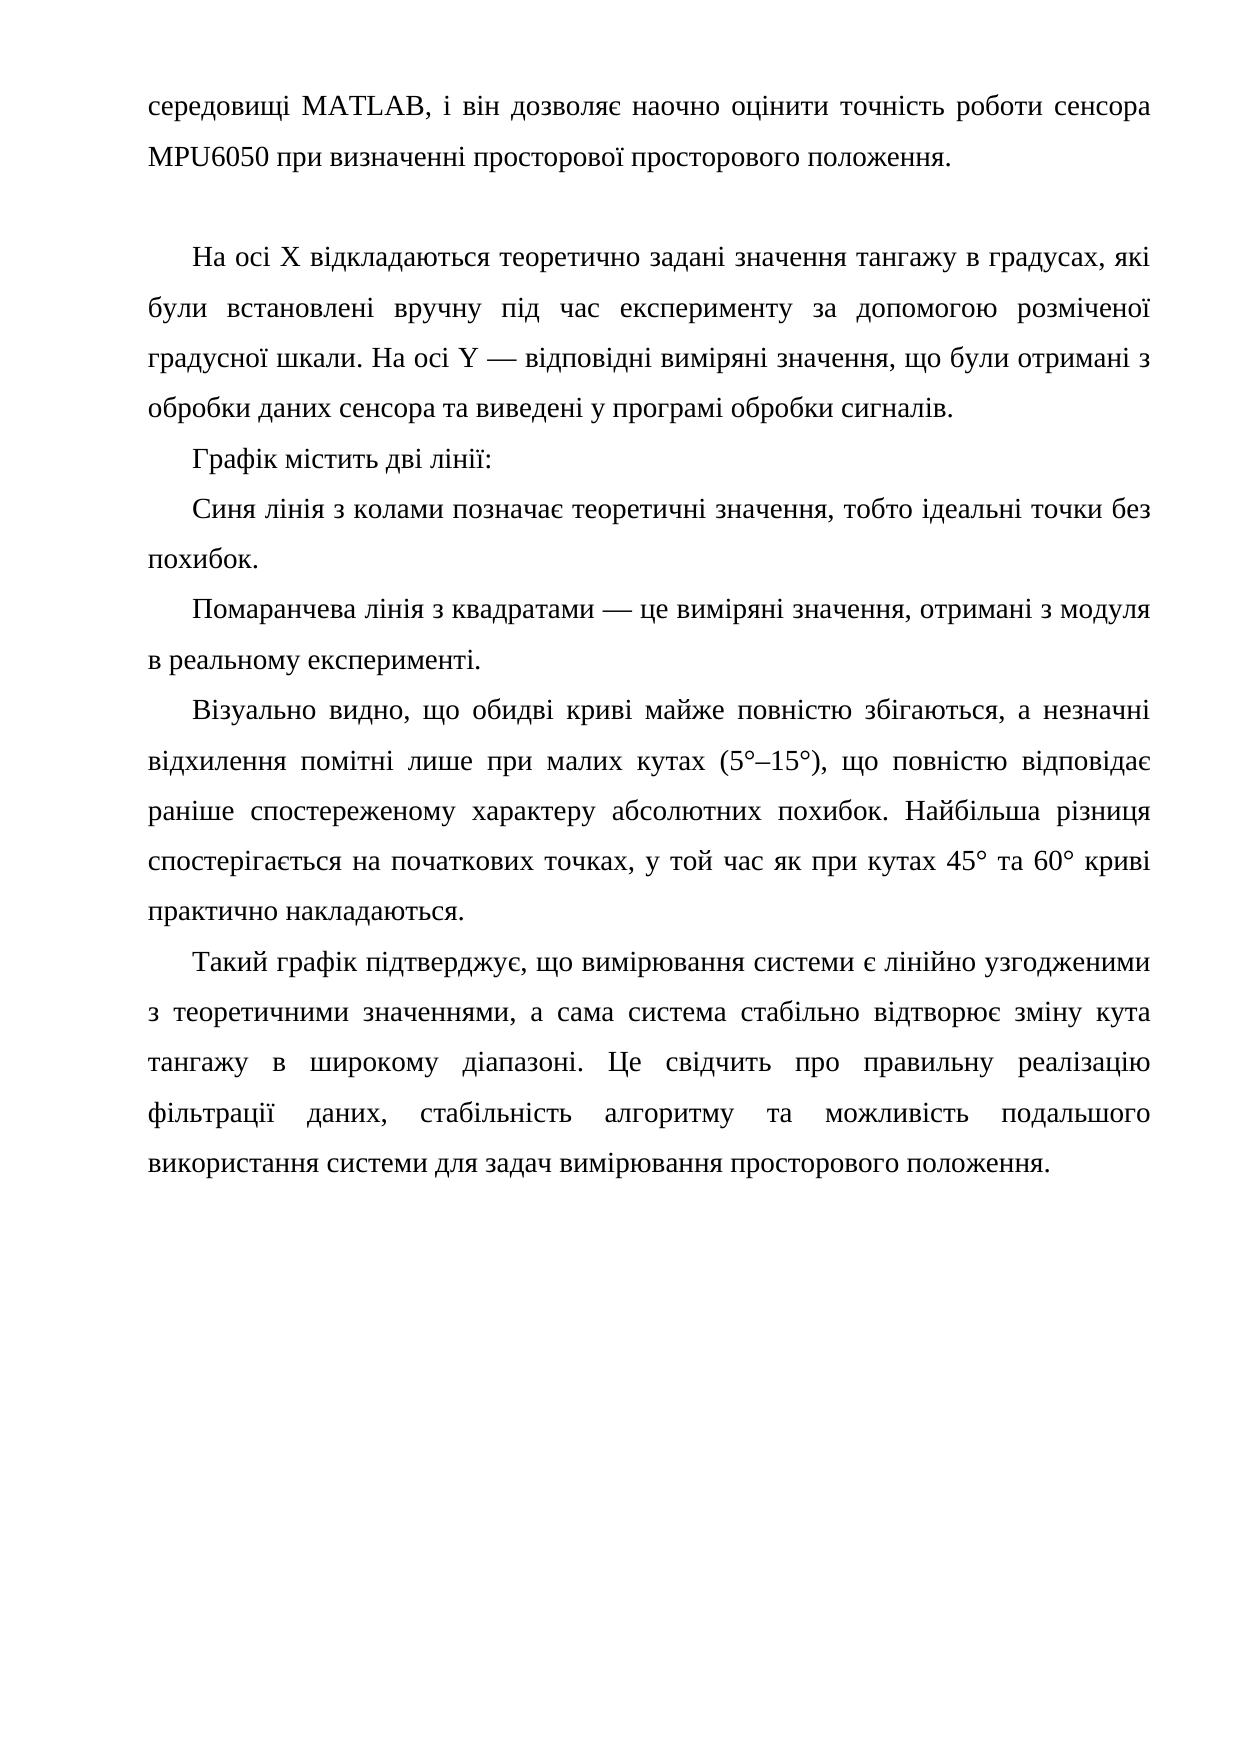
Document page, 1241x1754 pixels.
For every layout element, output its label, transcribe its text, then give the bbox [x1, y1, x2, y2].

text Графік містить дві лінії: [148, 441, 1152, 474]
text Візуально видно, що обидві криві майже повністю збігаються, а незначні відхилення помітні лише при малих кутах (5°–15°), що повністю відповідає раніше спостереженому характеру абсолютних похибок. Найбільша різниця спостерігається на початкових точках, у той час як при кутах 45° та 60° криві практично накладаються. [148, 692, 1152, 927]
text Синя лінія з колами позначає теоретичні значення, тобто ідеальні точки без похибок. [148, 491, 1152, 575]
text Помаранчева лінія з квадратами — це виміряні значення, отримані з модуля в реальному експерименті. [148, 592, 1152, 676]
text Такий графік підтверджує, що вимірювання системи є лінійно узгодженими з теоретичними значеннями, а сама система стабільно відтворює зміну кута тангажу в широкому діапазоні. Це свідчить про правильну реалізацію фільтрації даних, стабільність алгоритму та можливість подальшого використання системи для задач вимірювання просторового положення. [148, 944, 1152, 1179]
text На осі X відкладаються теоретично задані значення тангажу в градусах, які були встановлені вручну під час експерименту за допомогою розміченої градусної шкали. На осі Y — відповідні виміряні значення, що були отримані з обробки даних сенсора та виведені у програмі обробки сигналів. [148, 239, 1152, 424]
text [148, 88, 1152, 172]
